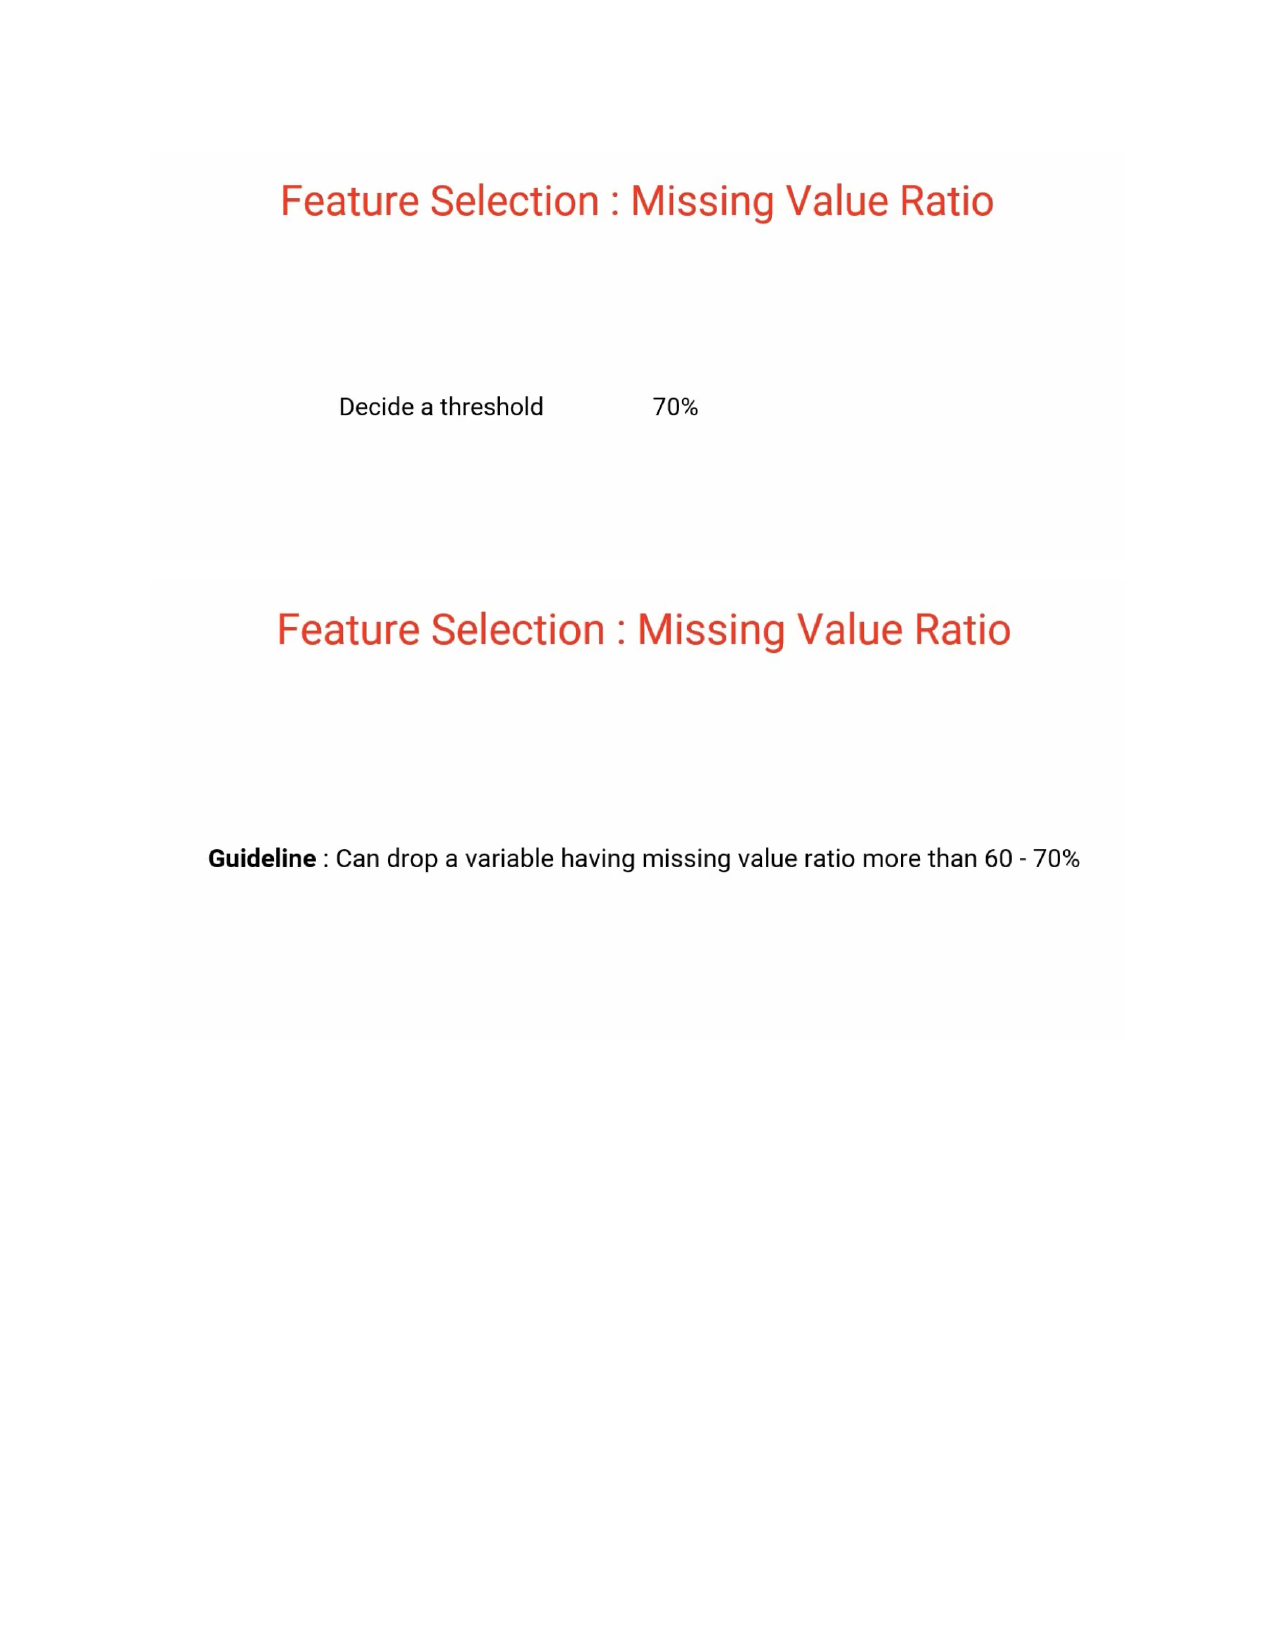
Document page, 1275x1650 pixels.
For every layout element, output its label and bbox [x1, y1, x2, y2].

picture [150, 577, 1125, 1039]
picture [150, 150, 1125, 559]
